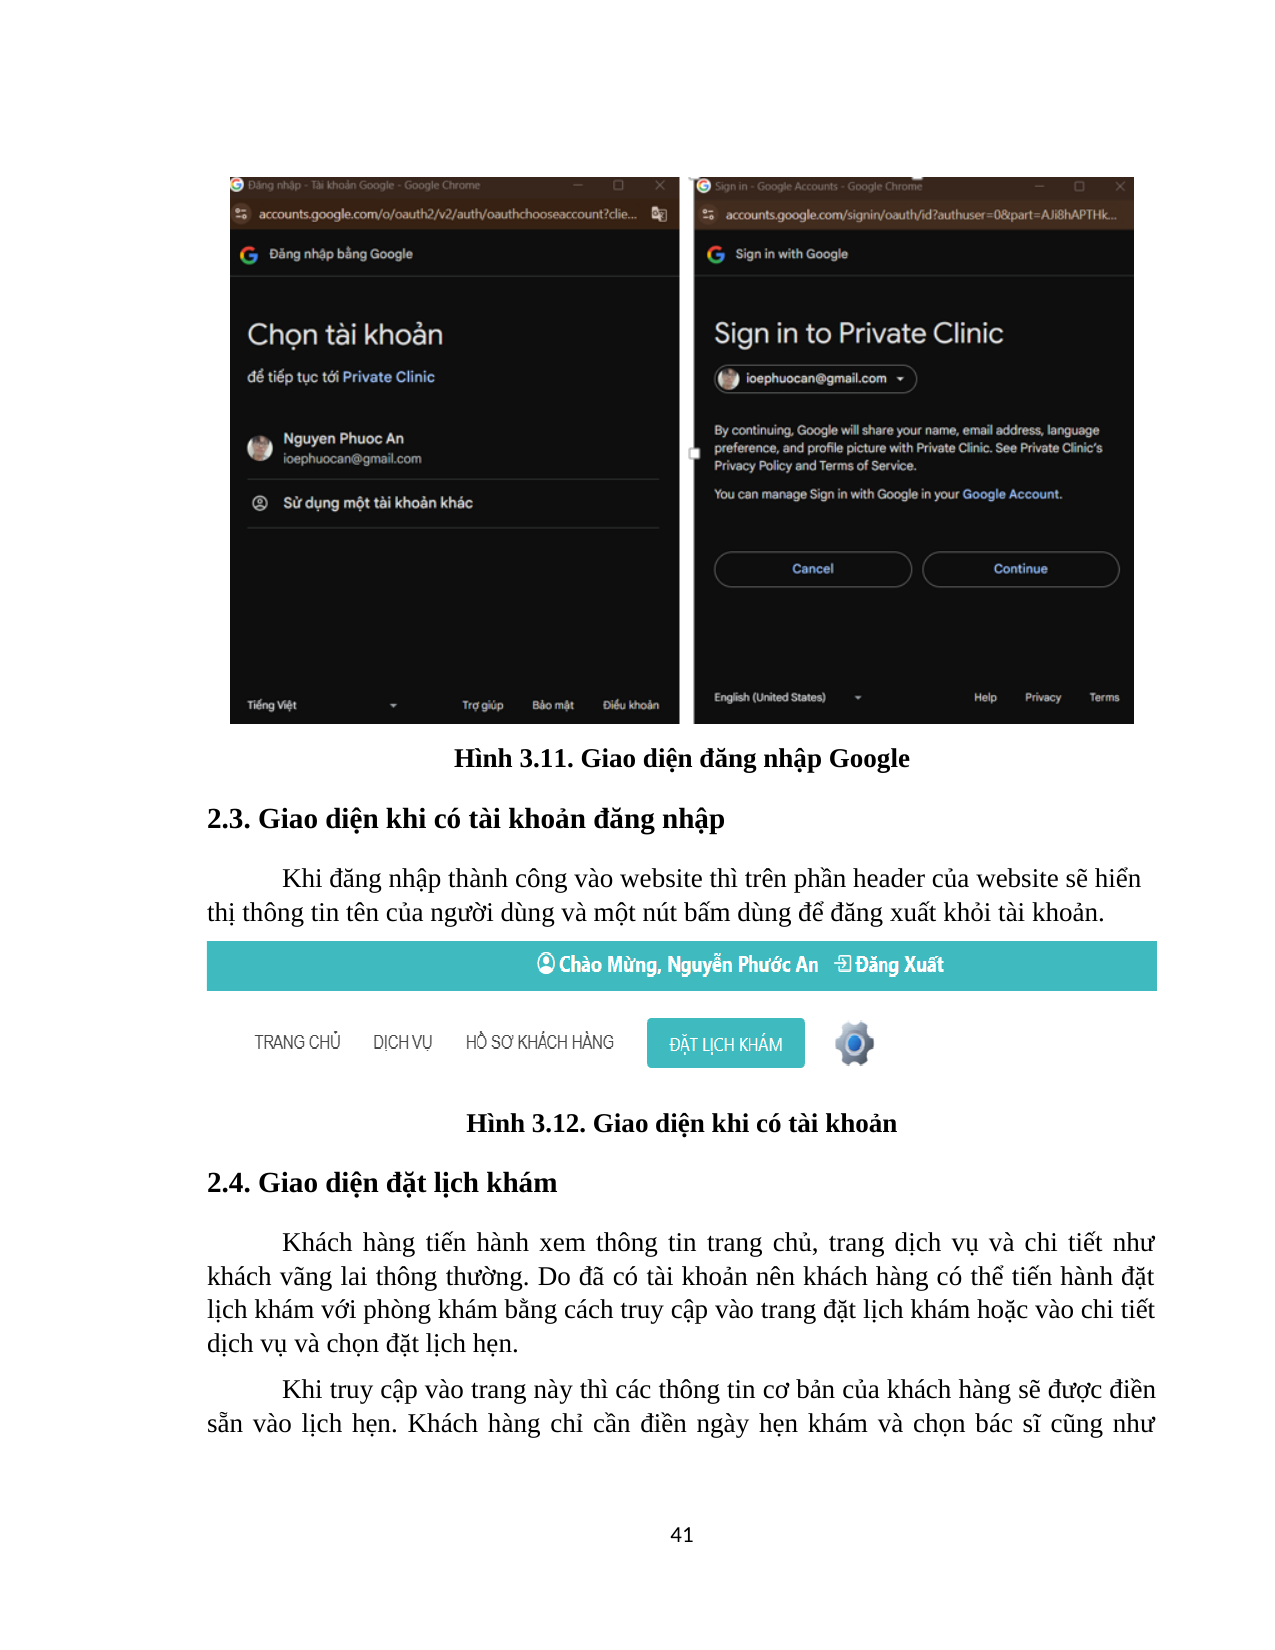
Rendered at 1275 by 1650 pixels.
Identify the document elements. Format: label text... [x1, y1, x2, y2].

picture [206, 941, 1157, 1088]
subtitle 2.3. Giao diện khi có tài khoản đăng nhập [207, 801, 1157, 834]
text Hình 3.12. Giao diện khi có tài khoản [207, 1107, 1157, 1138]
text Khách hàng tiến hành xem thông tin trang chủ, trang dịch vụ và chi tiết như khách vãng lai thông thường. Do đã có tài khoản nên khách hàng có thể tiến hành đặt lịch khám với phòng khám bằng cách truy cập vào trang đặt lịch khám hoặc vào chi tiết dịch vụ và chọn đặt lịch hẹn. [207, 1226, 1157, 1358]
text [207, 1373, 1157, 1438]
text Hình 3.11. Giao diện đăng nhập Google [207, 742, 1157, 773]
subtitle 2.4. Giao diện đặt lịch khám [207, 1165, 1157, 1199]
picture [230, 177, 1134, 724]
text Khi đăng nhập thành công vào website thì trên phần header của website sẽ hiển thị thông tin tên của người dùng và một nút bấm dùng để đăng xuất khỏi tài khoản. [207, 862, 1157, 927]
